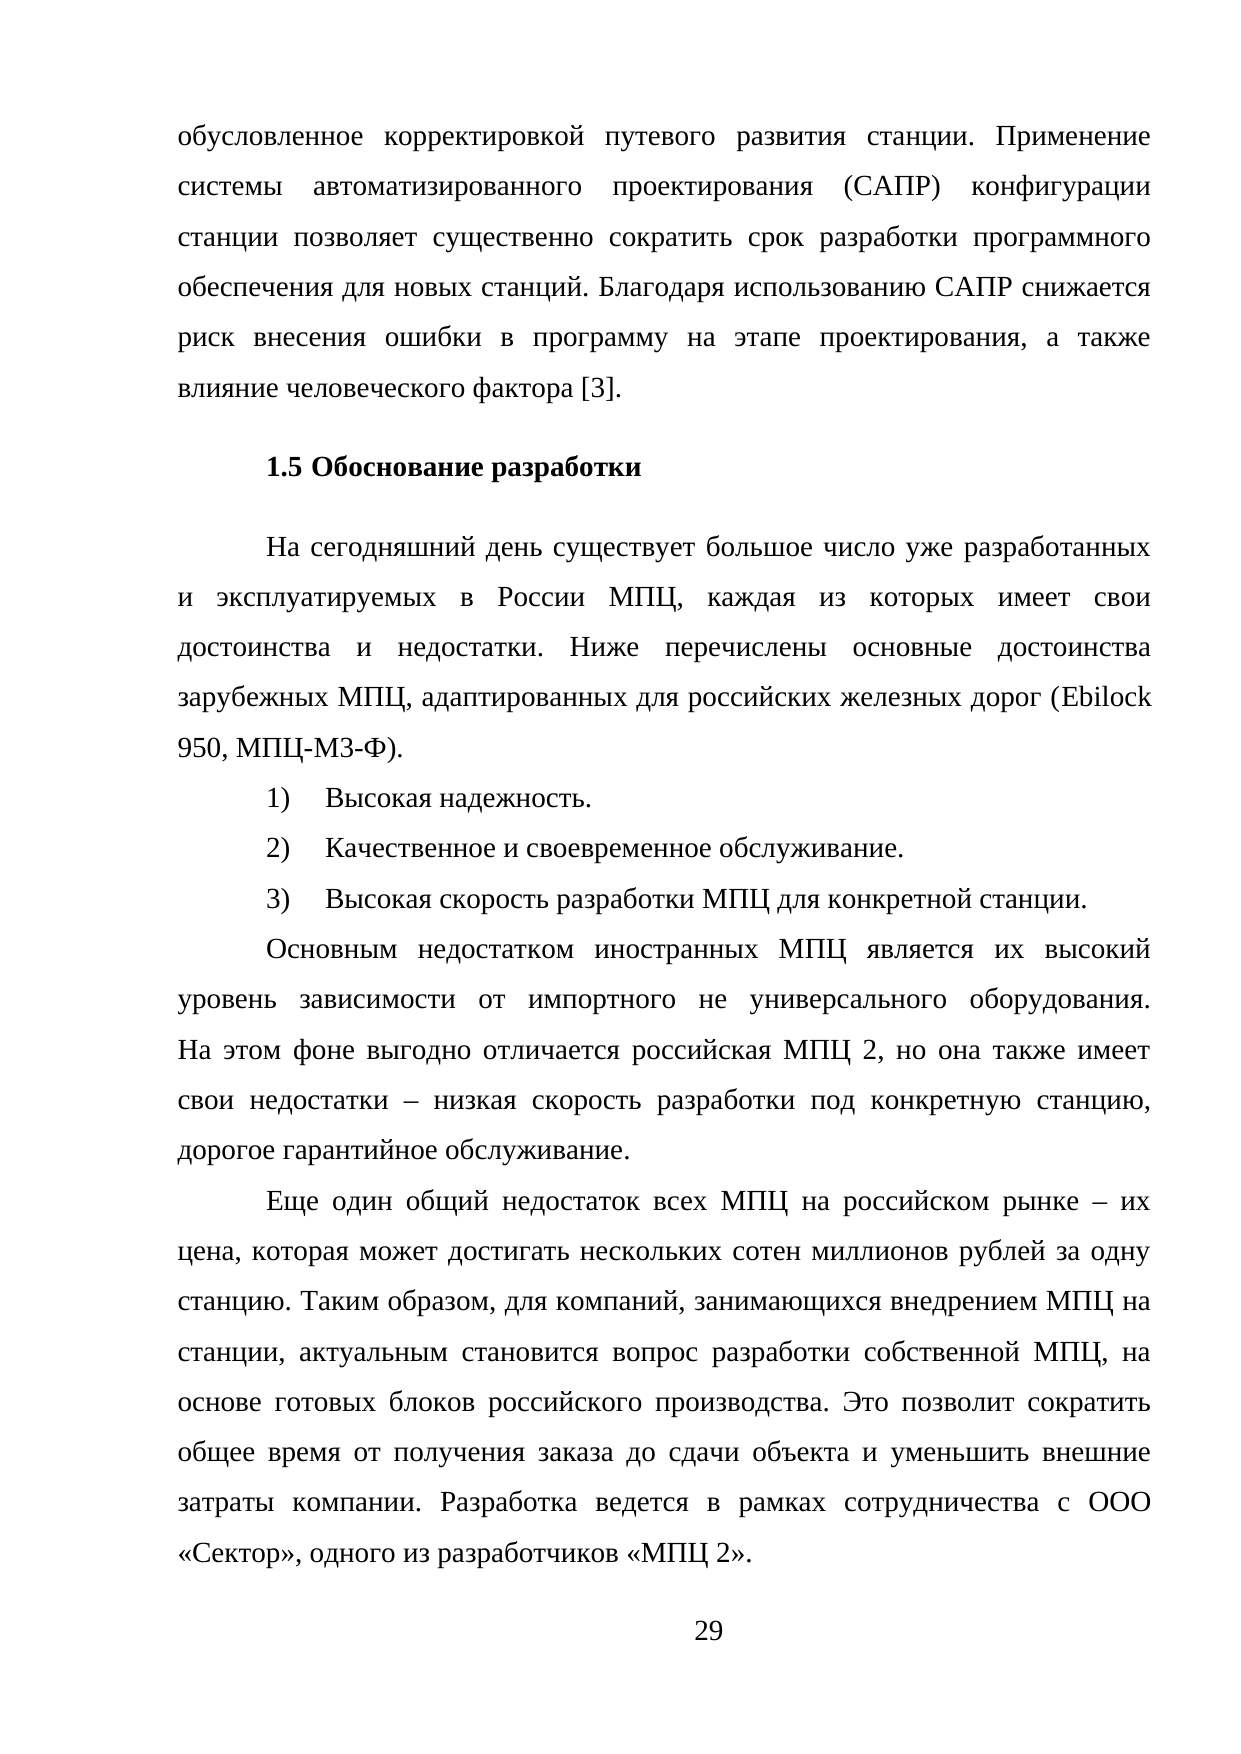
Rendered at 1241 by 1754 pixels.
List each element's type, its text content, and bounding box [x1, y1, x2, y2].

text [177, 118, 1152, 403]
text На сегодняшний день существует большое число уже разработанных и эксплуатируемых в России МПЦ, каждая из которых имеет свои достоинства и недостатки. Ниже перечислены основные достоинства зарубежных МПЦ, адаптированных для российских железных дорог (Ebilock 950, МПЦ-М3-Ф). [177, 529, 1152, 763]
list Качественное и своевременное обслуживание. [177, 831, 1152, 864]
list Обоснование разработки [266, 449, 1152, 483]
list Высокая надежность. [177, 780, 1152, 814]
list Высокая скорость разработки МПЦ для конкретной станции. [177, 881, 1152, 914]
text Еще один общий недостаток всех МПЦ на российском рынке – их цена, которая может достигать нескольких сотен миллионов рублей за одну станцию. Таким образом, для компаний, занимающихся внедрением МПЦ на станции, актуальным становится вопрос разработки собственной МПЦ, на основе готовых блоков российского производства. Это позволит сократить общее время от получения заказа до сдачи объекта и уменьшить внешние затраты компании. Разработка ведется в рамках сотрудничества с ООО «Сектор», одного из разработчиков «МПЦ 2». [177, 1183, 1152, 1568]
text Основным недостатком иностранных МПЦ является их высокий уровень зависимости от импортного не универсального оборудования. На этом фоне выгодно отличается российская МПЦ 2, но она также имеет свои недостатки – низкая скорость разработки под конкретную станцию, дорогое гарантийное обслуживание. [177, 931, 1152, 1166]
